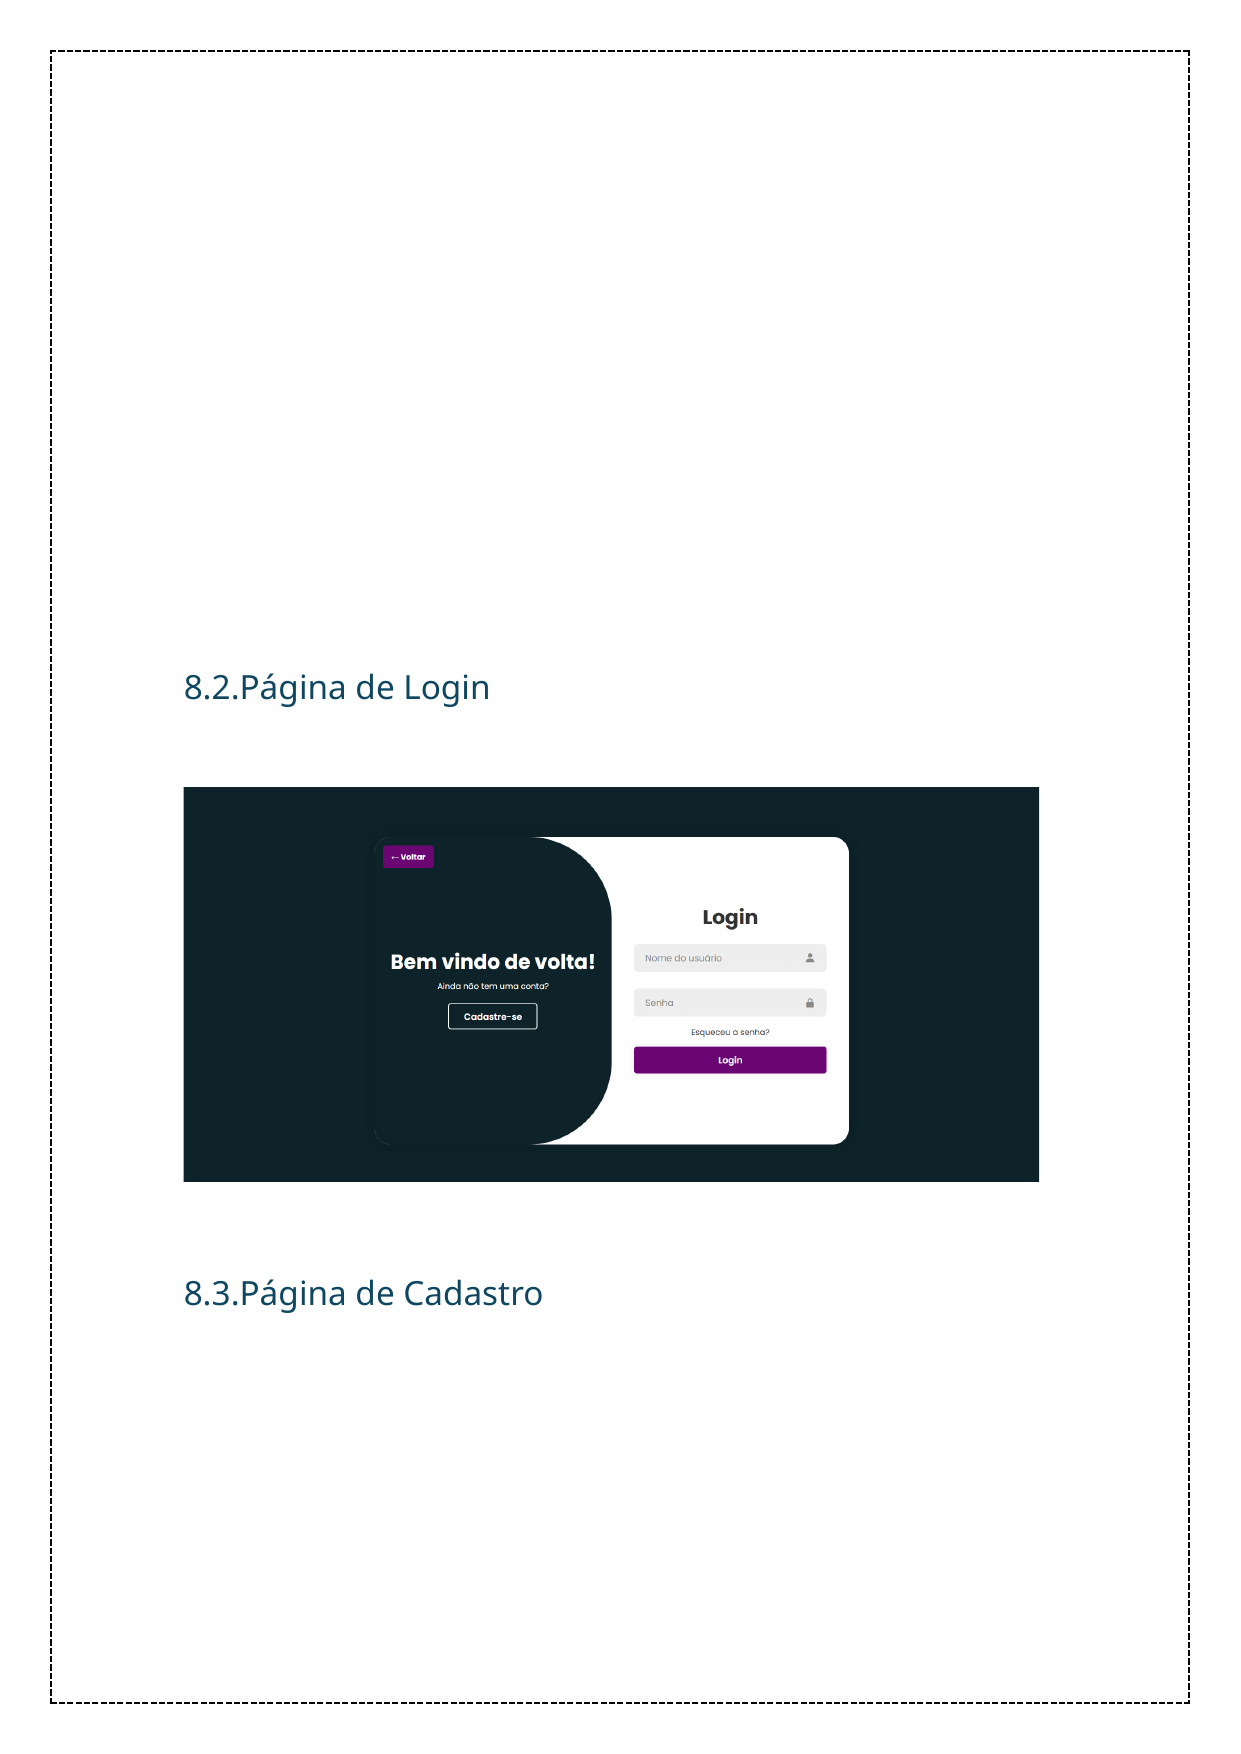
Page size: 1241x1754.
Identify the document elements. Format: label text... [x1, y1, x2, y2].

subtitle 8.3.Página de Cadastro [183, 1270, 1063, 1315]
subtitle 8.2.Página de Login [183, 663, 1063, 709]
picture [183, 787, 1040, 1182]
